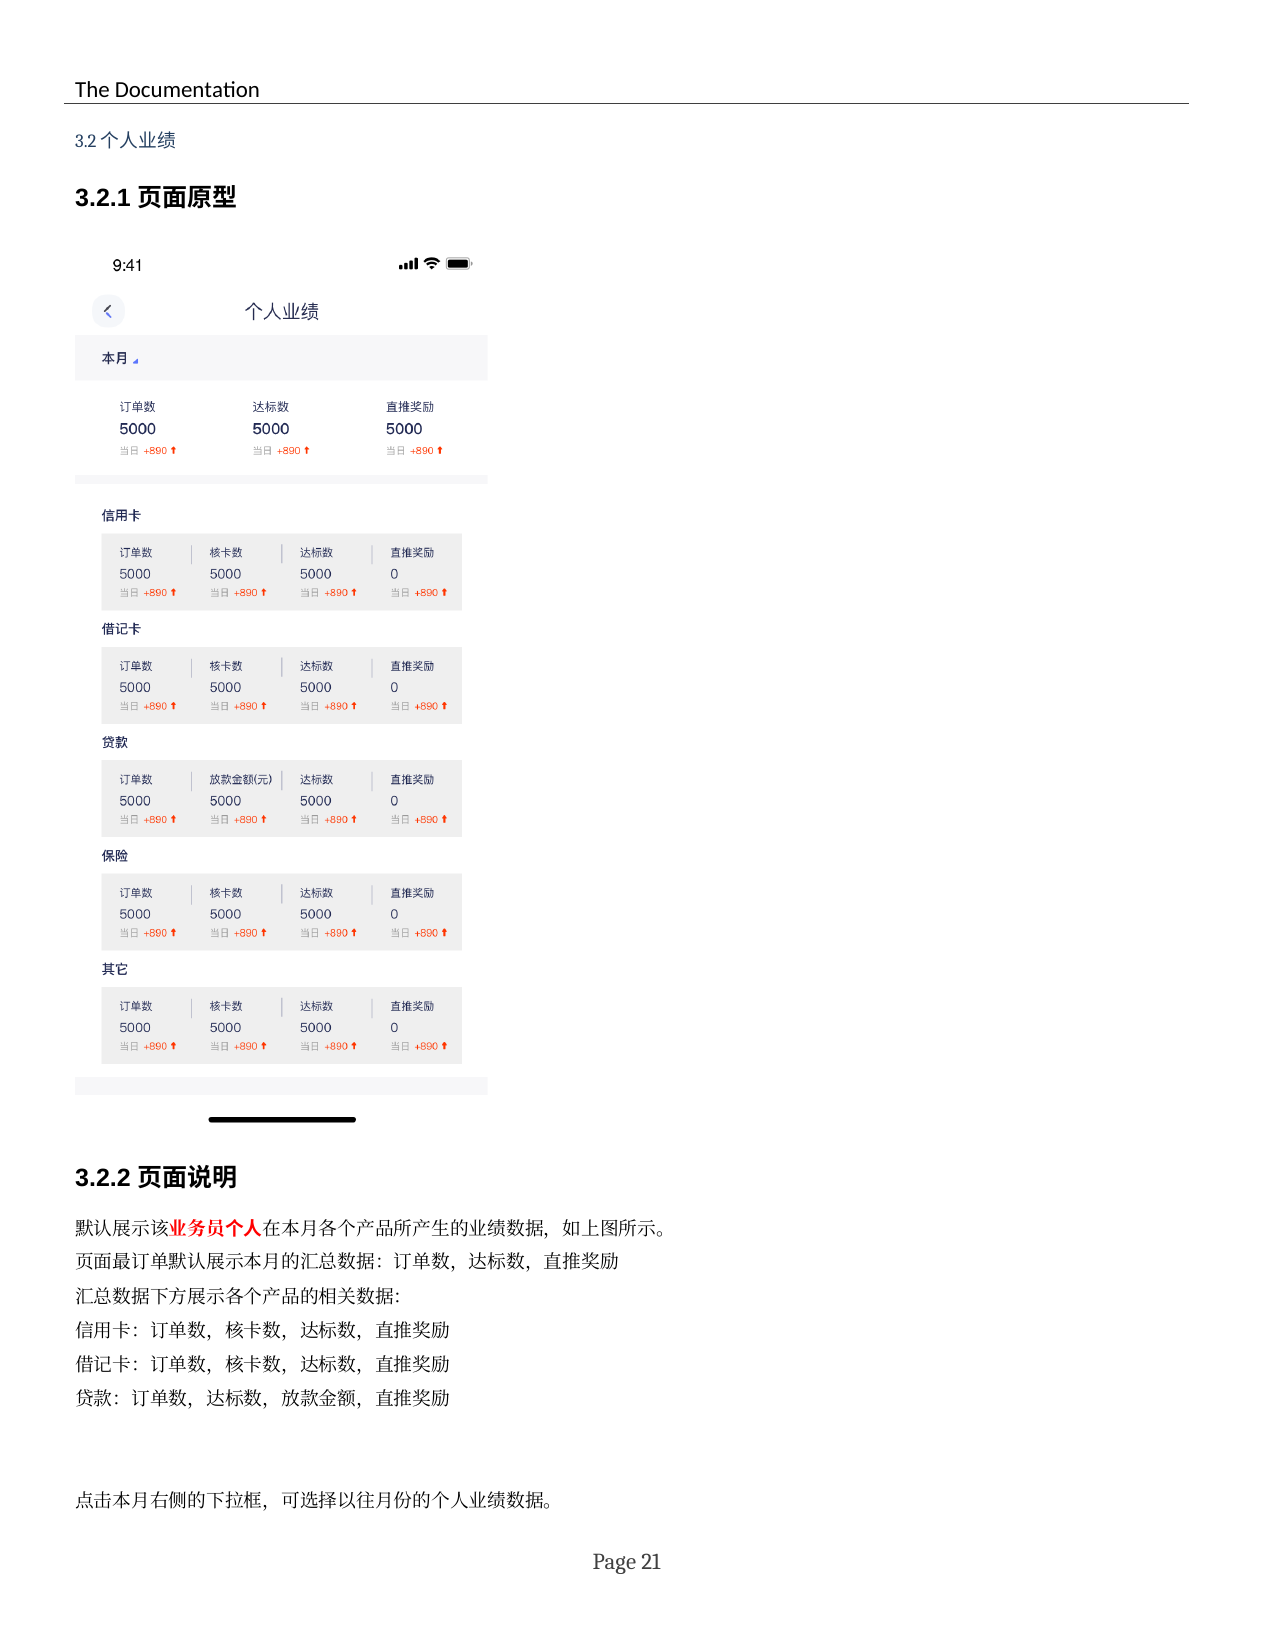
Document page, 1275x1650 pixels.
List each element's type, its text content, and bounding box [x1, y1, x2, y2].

picture [75, 238, 488, 1132]
subtitle 3.2 个人业绩 [75, 126, 1200, 153]
list 点击本月右侧的下拉框，可选择以往月份的个人业绩数据。 [75, 1490, 1200, 1511]
list 信用卡：订单数，核卡数，达标数，直推奖励 [75, 1319, 1200, 1341]
list 借记卡：订单数，核卡数，达标数，直推奖励 [75, 1354, 1200, 1375]
subtitle 3.2.2 页面说明 [75, 1157, 1200, 1193]
subtitle 3.2.1 页面原型 [75, 178, 1200, 214]
list 贷款：订单数，达标数，放款金额，直推奖励 [75, 1388, 1200, 1409]
list 页面最订单默认展示本月的汇总数据：订单数，达标数，直推奖励 [75, 1251, 1200, 1273]
list 默认展示该业务员个人在本月各个产品所产生的业绩数据，如上图所示。 [75, 1217, 1200, 1239]
list 汇总数据下方展示各个产品的相关数据： [75, 1286, 1200, 1307]
